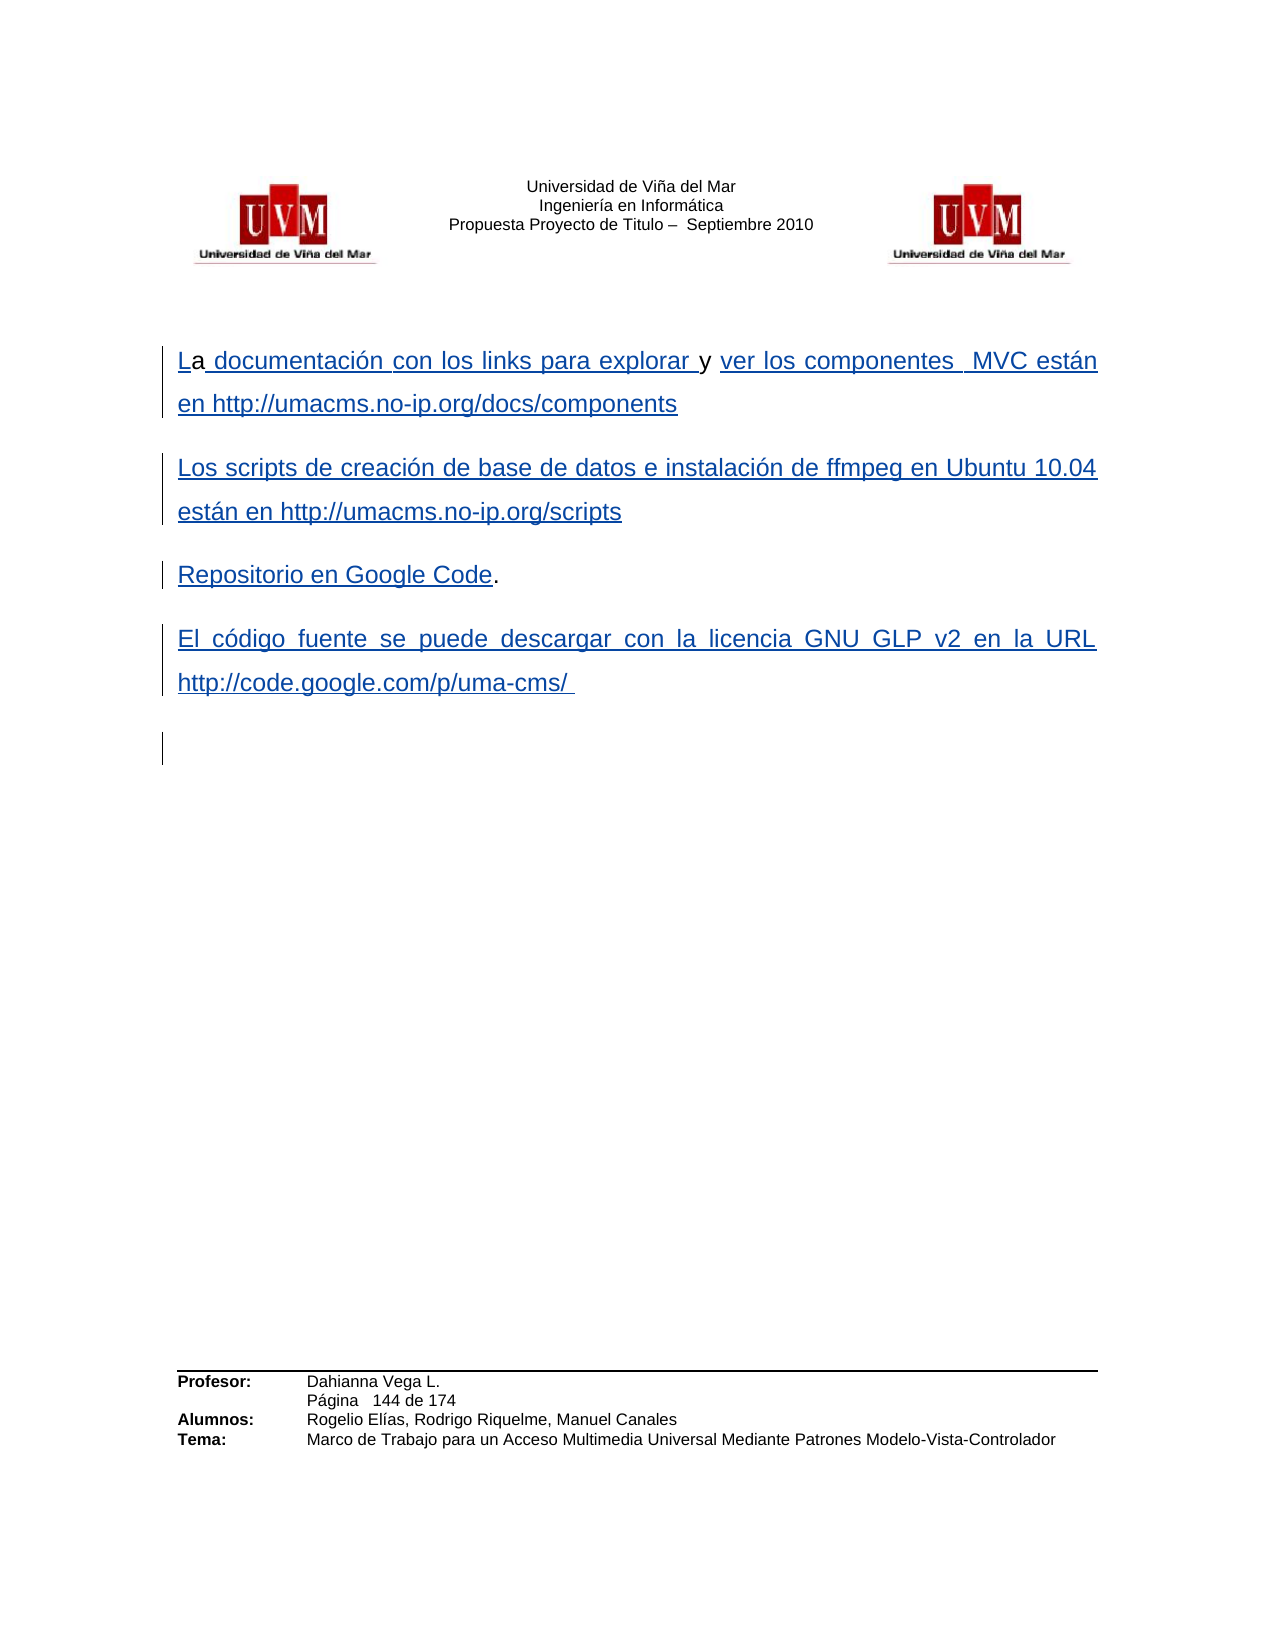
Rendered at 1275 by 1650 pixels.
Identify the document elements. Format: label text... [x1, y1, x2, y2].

picture [177, 176, 390, 267]
picture [871, 176, 1084, 267]
text ay [177, 346, 1098, 418]
text . [177, 561, 1098, 589]
